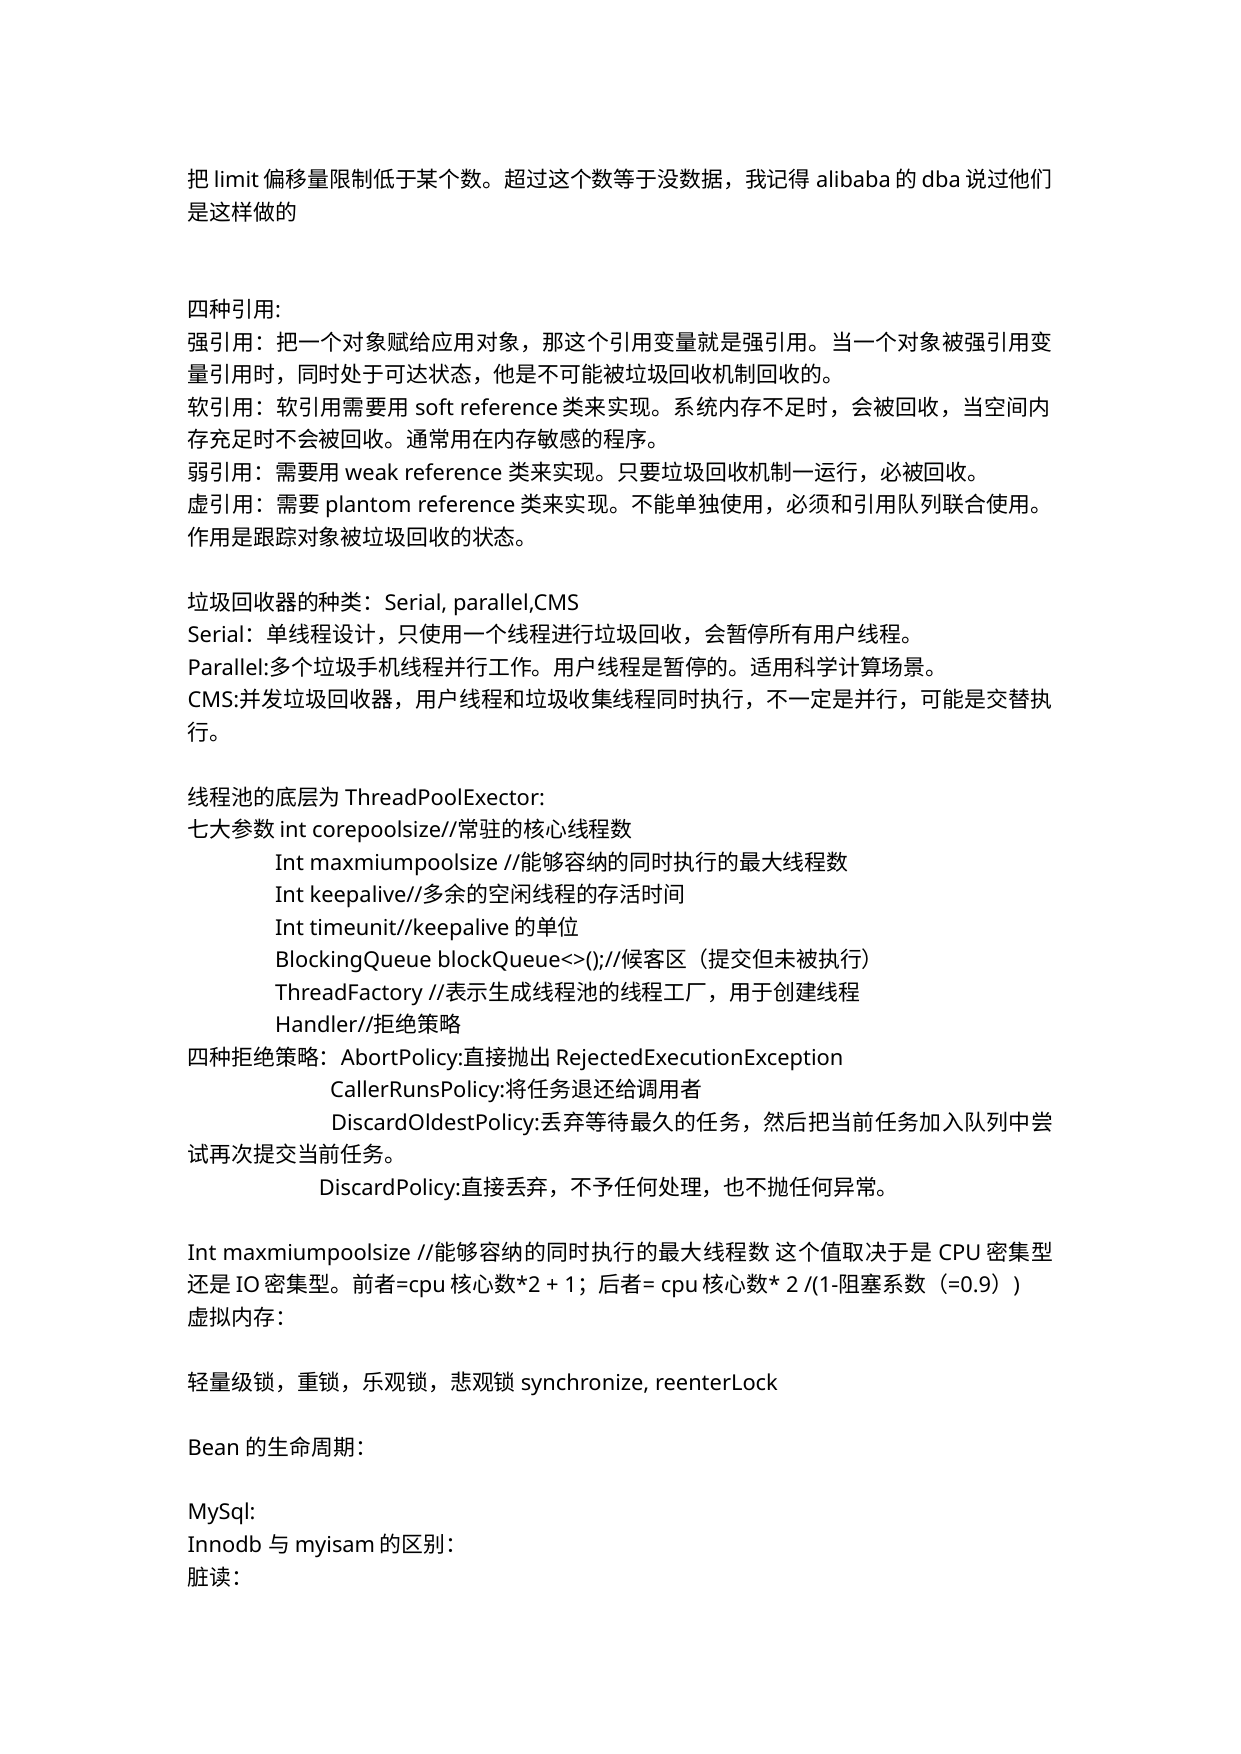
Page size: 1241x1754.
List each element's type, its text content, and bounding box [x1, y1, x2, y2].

text 轻量级锁，重锁，乐观锁，悲观锁 synchronize, reenterLock [187, 1364, 1053, 1397]
text Int keepalive//多余的空闲线程的存活时间 [187, 877, 1053, 909]
text Serial：单线程设计，只使用一个线程进行垃圾回收，会暂停所有用户线程。 [187, 617, 1053, 649]
text 线程池的底层为ThreadPoolExector: [187, 779, 1053, 812]
text Innodb 与 myisam的区别： [187, 1527, 1053, 1559]
text 脏读： [187, 1559, 1053, 1592]
text 虚引用：需要plantom reference类来实现。不能单独使用，必须和引用队列联合使用。作用是跟踪对象被垃圾回收的状态。 [187, 487, 1053, 552]
text CMS:并发垃圾回收器，用户线程和垃圾收集线程同时执行，不一定是并行，可能是交替执行。 [187, 682, 1053, 747]
text DiscardOldestPolicy:丢弃等待最久的任务，然后把当前任务加入队列中尝试再次提交当前任务。 [187, 1104, 1053, 1169]
text DiscardPolicy:直接丢弃，不予任何处理，也不抛任何异常。 [187, 1169, 1053, 1202]
text Int maxmiumpoolsize //能够容纳的同时执行的最大线程数 这个值取决于是CPU密集型还是IO密集型。前者=cpu核心数*2 + 1；后者= cpu核心数* 2 /(1-阻塞系数（=0.9）) [187, 1234, 1053, 1299]
text 软引用：软引用需要用soft reference类来实现。系统内存不足时，会被回收，当空间内存充足时不会被回收。通常用在内存敏感的程序。 [187, 389, 1053, 454]
text 四种引用: [187, 292, 1053, 324]
text 四种拒绝策略：AbortPolicy:直接抛出RejectedExecutionException [187, 1039, 1053, 1072]
text Int maxmiumpoolsize //能够容纳的同时执行的最大线程数 [187, 844, 1053, 877]
text Int timeunit//keepalive的单位 [187, 909, 1053, 942]
text Bean 的生命周期： [187, 1429, 1053, 1462]
text MySql: [187, 1494, 1053, 1527]
text Parallel:多个垃圾手机线程并行工作。用户线程是暂停的。适用科学计算场景。 [187, 649, 1053, 682]
text CallerRunsPolicy:将任务退还给调用者 [187, 1072, 1053, 1104]
text 垃圾回收器的种类：Serial, parallel,CMS [187, 584, 1053, 617]
text 虚拟内存： [187, 1299, 1053, 1332]
text BlockingQueue blockQueue<>();//候客区（提交但未被执行） [187, 942, 1053, 974]
text 弱引用：需要用weak reference 类来实现。只要垃圾回收机制一运行，必被回收。 [187, 454, 1053, 487]
text 七大参数int corepoolsize//常驻的核心线程数 [187, 812, 1053, 844]
text 强引用：把一个对象赋给应用对象，那这个引用变量就是强引用。当一个对象被强引用变量引用时，同时处于可达状态，他是不可能被垃圾回收机制回收的。 [187, 324, 1053, 389]
text ThreadFactory //表示生成线程池的线程工厂，用于创建线程 [187, 974, 1053, 1007]
text Handler//拒绝策略 [187, 1007, 1053, 1039]
text 把limit偏移量限制低于某个数。超过这个数等于没数据，我记得alibaba的dba说过他们是这样做的 [187, 162, 1053, 227]
